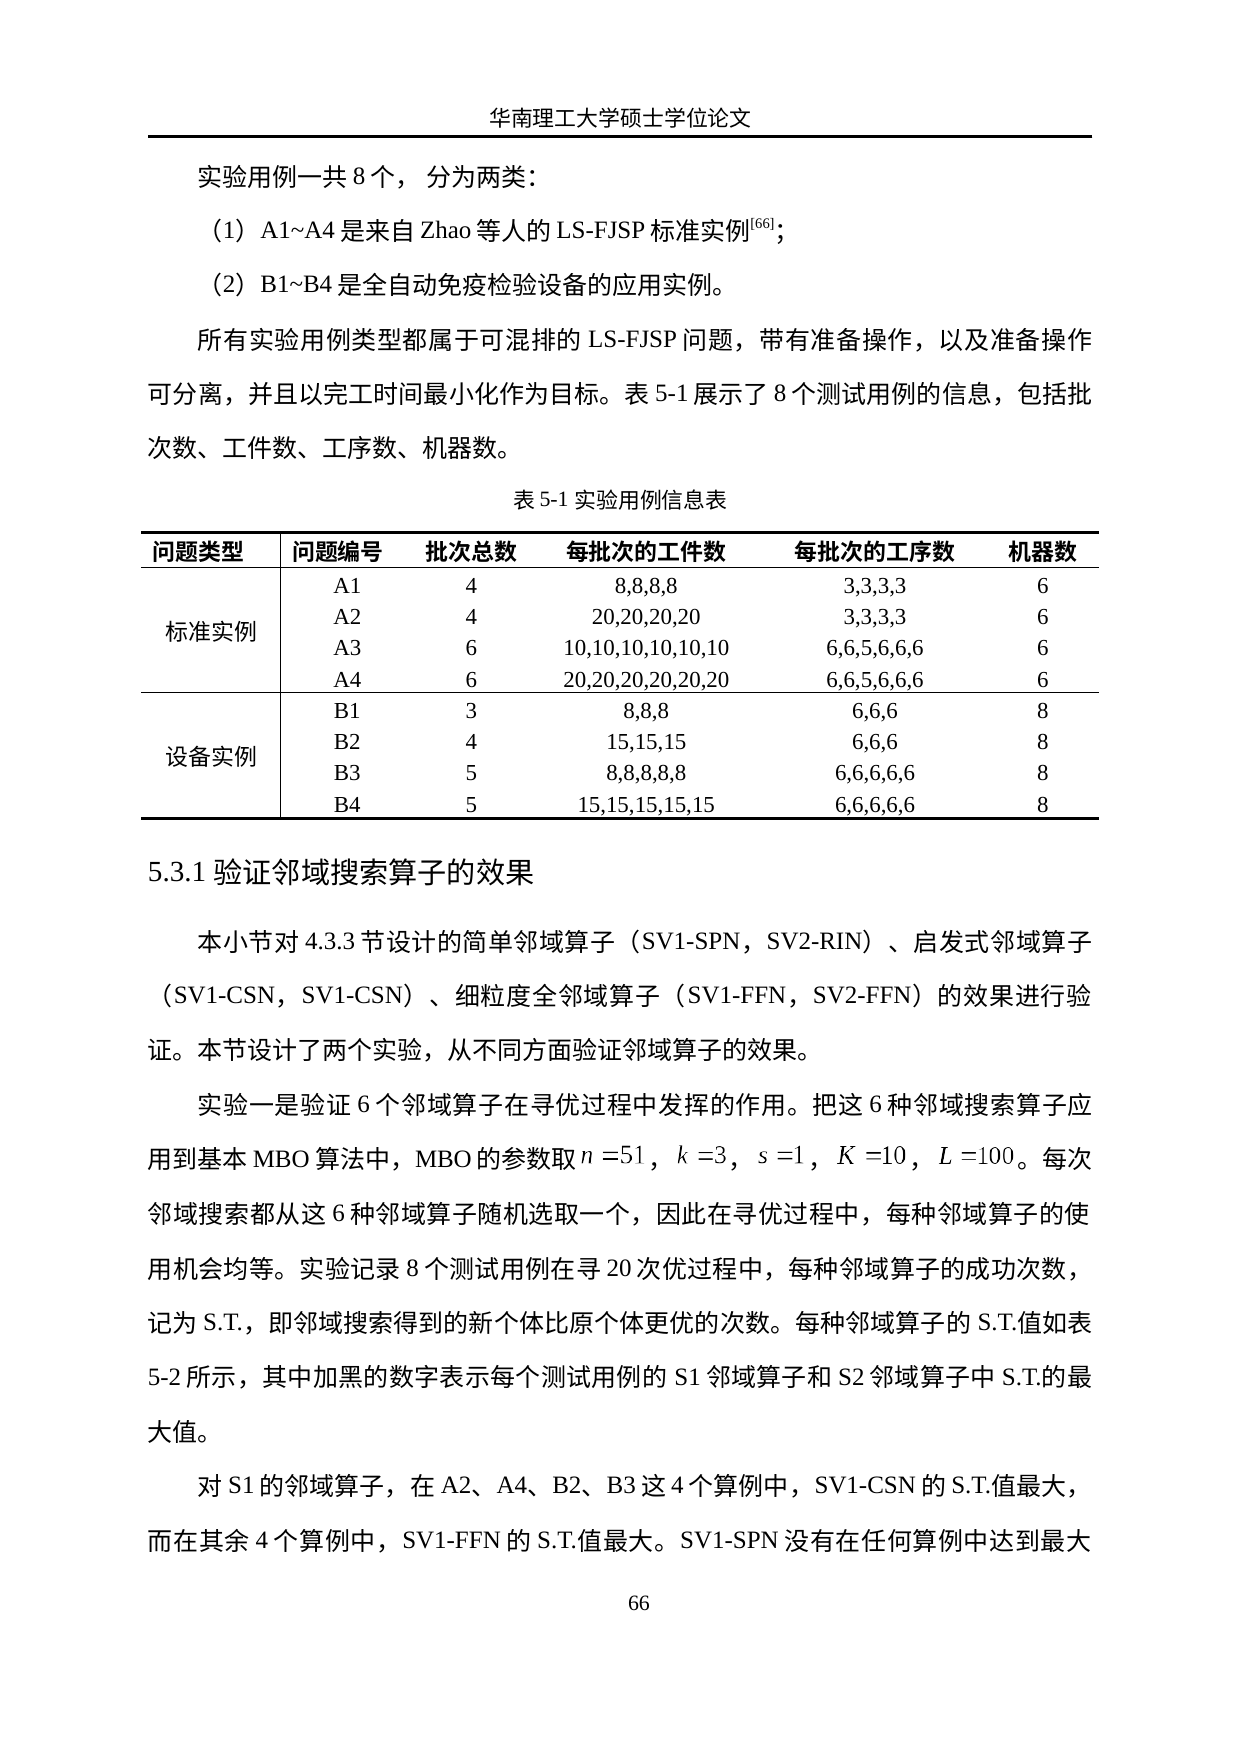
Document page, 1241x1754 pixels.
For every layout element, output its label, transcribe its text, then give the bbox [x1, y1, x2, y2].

table_cell 10,10,10,10,10,10 [529, 630, 763, 661]
table_cell B4 [281, 786, 413, 817]
text 本小节对4.3.3节设计的简单邻域算子（SV1-SPN，SV2-RIN）、启发式邻域算子（SV1-CSN，SV1-CSN）、细粒度全邻域算子（SV1-FFN，SV2-FFN）的效果进行验证。本节设计了两个实验，从不同方面验证邻域算子的效果。 [148, 922, 1092, 1067]
table_cell 15,15,15 [529, 723, 763, 754]
table_cell 8,8,8,8,8 [529, 755, 763, 786]
table_cell B1 [281, 693, 413, 723]
table_cell 8 [986, 786, 1099, 817]
table_cell 5 [414, 786, 529, 817]
table_cell 6 [414, 630, 529, 661]
table_cell 6 [986, 661, 1099, 692]
table_header 每批次的工序数 [763, 534, 986, 567]
table_cell 6,6,5,6,6,6 [763, 661, 986, 692]
table_cell 4 [414, 723, 529, 754]
table_cell 3 [414, 693, 529, 723]
table_cell 6 [414, 661, 529, 692]
text 实验用例一共8个， 分为两类： [148, 157, 1092, 193]
table_cell 6 [986, 630, 1099, 661]
table_cell 8 [986, 723, 1099, 754]
table_cell 3,3,3,3 [763, 568, 986, 598]
table_cell 6,6,6,6,6 [763, 755, 986, 786]
table_header 问题编号 [281, 534, 413, 567]
table_header 每批次的工件数 [529, 534, 763, 567]
text 所有实验用例类型都属于可混排的LS-FJSP问题，带有准备操作，以及准备操作可分离，并且以完工时间最小化作为目标。表5-1展示了8个测试用例的信息，包括批次数、工件数、工序数、机器数。 [148, 320, 1092, 465]
table_cell B2 [281, 723, 413, 754]
table_cell A1 [281, 568, 413, 598]
subtitle 5.3.1 验证邻域搜索算子的效果 [148, 837, 1092, 905]
table_cell 3,3,3,3 [763, 598, 986, 629]
table_header 机器数 [986, 534, 1099, 567]
table_cell 6,6,5,6,6,6 [763, 630, 986, 661]
table_cell 6,6,6,6,6 [763, 786, 986, 817]
table_cell 8,8,8 [529, 693, 763, 723]
table_cell 6,6,6 [763, 723, 986, 754]
table_header 批次总数 [414, 534, 529, 567]
table_cell 4 [414, 598, 529, 629]
text （1）A1~A4是来自Zhao等人的LS-FJSP标准实例[66]； [148, 211, 1092, 248]
table_cell 8 [986, 755, 1099, 786]
table_cell 20,20,20,20 [529, 598, 763, 629]
table_cell A4 [281, 661, 413, 692]
text 实验一是验证6个邻域算子在寻优过程中发挥的作用。把这6种邻域搜索算子应用到基本MBO算法中，MBO的参数取，，，，。每次邻域搜索都从这6种邻域算子随机选取一个，因此在寻优过程中，每种邻域算子的使用机会均等。实验记录8个测试用例在寻20次优过程中，每种邻域算子的成功次数，记为S.T.，即邻域搜索得到的新个体比原个体更优的次数。每种邻域算子的S.T.值如表5-2所示，其中加黑的数字表示每个测试用例的S1邻域算子和S2邻域算子中S.T.的最大值。 [148, 1085, 1092, 1448]
table_cell B3 [281, 755, 413, 786]
table_cell 8 [986, 693, 1099, 723]
table_cell 6 [986, 568, 1099, 598]
text （2）B1~B4是全自动免疫检验设备的应用实例。 [148, 266, 1092, 302]
table_cell A2 [281, 598, 413, 629]
table_header 问题类型 [141, 534, 280, 567]
table_cell 8,8,8,8 [529, 568, 763, 598]
table_cell 4 [414, 568, 529, 598]
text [148, 1467, 1092, 1557]
table_cell 6,6,6 [763, 693, 986, 723]
text 表5-1 实验用例信息表 [148, 483, 1092, 515]
table_cell 标准实例 [141, 568, 280, 692]
table_cell 20,20,20,20,20,20 [529, 661, 763, 692]
table_cell 15,15,15,15,15 [529, 786, 763, 817]
table_cell A3 [281, 630, 413, 661]
table_cell 5 [414, 755, 529, 786]
table_cell 6 [986, 598, 1099, 629]
table_cell 设备实例 [141, 693, 280, 817]
